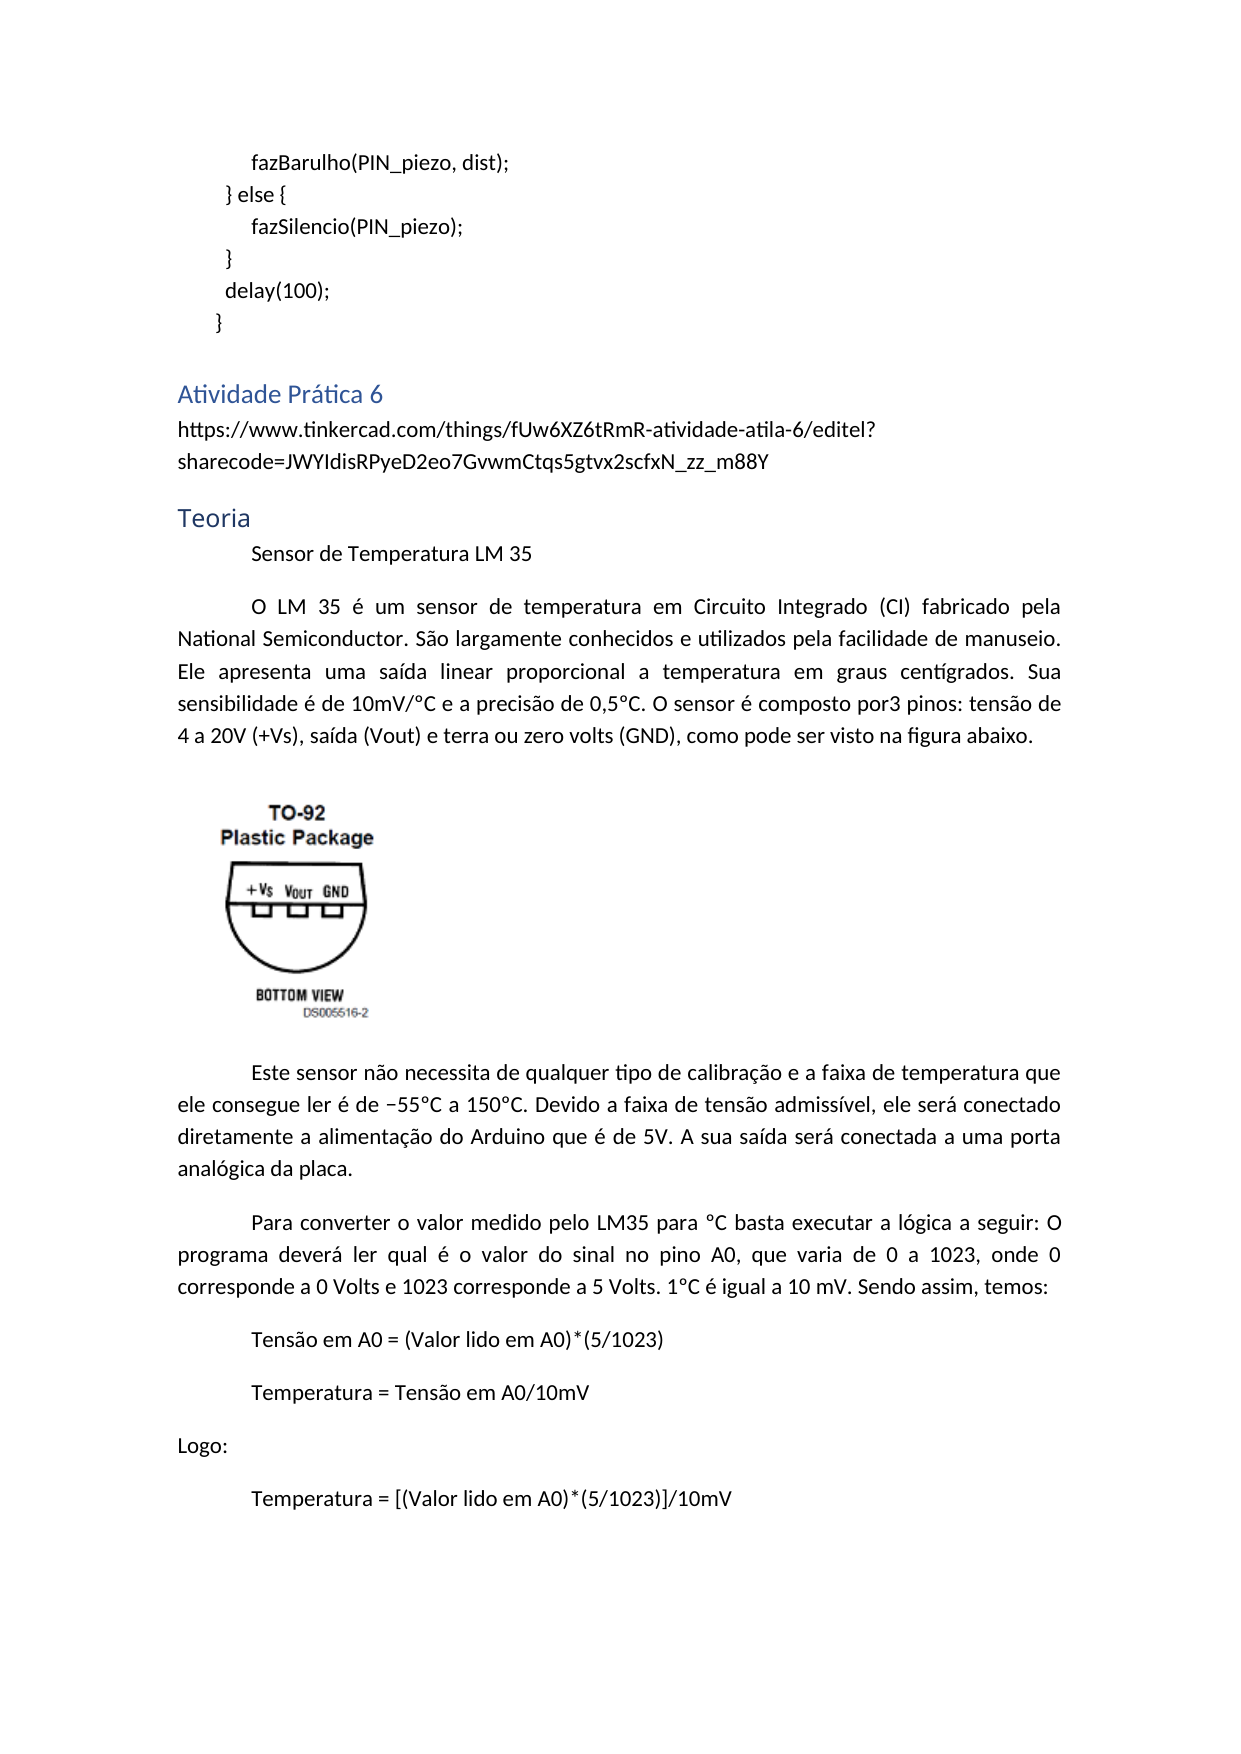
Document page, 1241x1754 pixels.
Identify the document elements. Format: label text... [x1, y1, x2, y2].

text fazSilencio(PIN_piezo); [177, 212, 1063, 240]
text } [177, 244, 1063, 272]
text Sensor de Temperatura LM 35 [177, 539, 1063, 567]
text Tensão em A0 = (Valor lido em A0)*(5/1023) [177, 1325, 1063, 1353]
text Para converter o valor medido pelo LM35 para ºC basta executar a lógica a seguir: O programa deverá ler qual é o valor do sinal no pino A0, que varia de 0 a 1023, onde 0 corresponde a 0 Volts e 1023 corresponde a 5 Volts. 1ºC é igual a 10 mV. Sendo assim, temos: [177, 1208, 1063, 1300]
subtitle Atividade Prática 6 [177, 377, 1063, 410]
text https://www.tinkercad.com/things/fUw6XZ6tRmR-atividade-atila-6/editel?sharecode=JWYIdisRPyeD2eo7GvwmCtqs5gtvx2scfxN_zz_m88Y [177, 415, 1063, 475]
text Logo: [177, 1431, 1063, 1459]
text fazBarulho(PIN_piezo, dist); [177, 148, 1063, 176]
text } else { [177, 180, 1063, 208]
text O LM 35 é um sensor de temperatura em Circuito Integrado (CI) fabricado pela National Semiconductor. São largamente conhecidos e utilizados pela facilidade de manuseio. Ele apresenta uma saída linear proporcional a temperatura em graus centígrados. Sua sensibilidade é de 10mV/ºC e a precisão de 0,5ºC. O sensor é composto por3 pinos: tensão de 4 a 20V (+Vs), saída (Vout) e terra ou zero volts (GND), como pode ser visto na figura abaixo. [177, 592, 1063, 749]
text Este sensor não necessita de qualquer tipo de calibração e a faixa de temperatura que ele consegue ler é de −55ºC a 150ºC. Devido a faixa de tensão admissível, ele será conectado diretamente a alimentação do Arduino que é de 5V. A sua saída será conectada a uma porta analógica da placa. [177, 1058, 1063, 1183]
subtitle Teoria [177, 500, 1063, 534]
text } [177, 308, 1063, 337]
text Temperatura = Tensão em A0/10mV [177, 1378, 1063, 1406]
text delay(100); [177, 276, 1063, 304]
text Temperatura = [(Valor lido em A0)*(5/1023)]/10mV [177, 1484, 1063, 1512]
